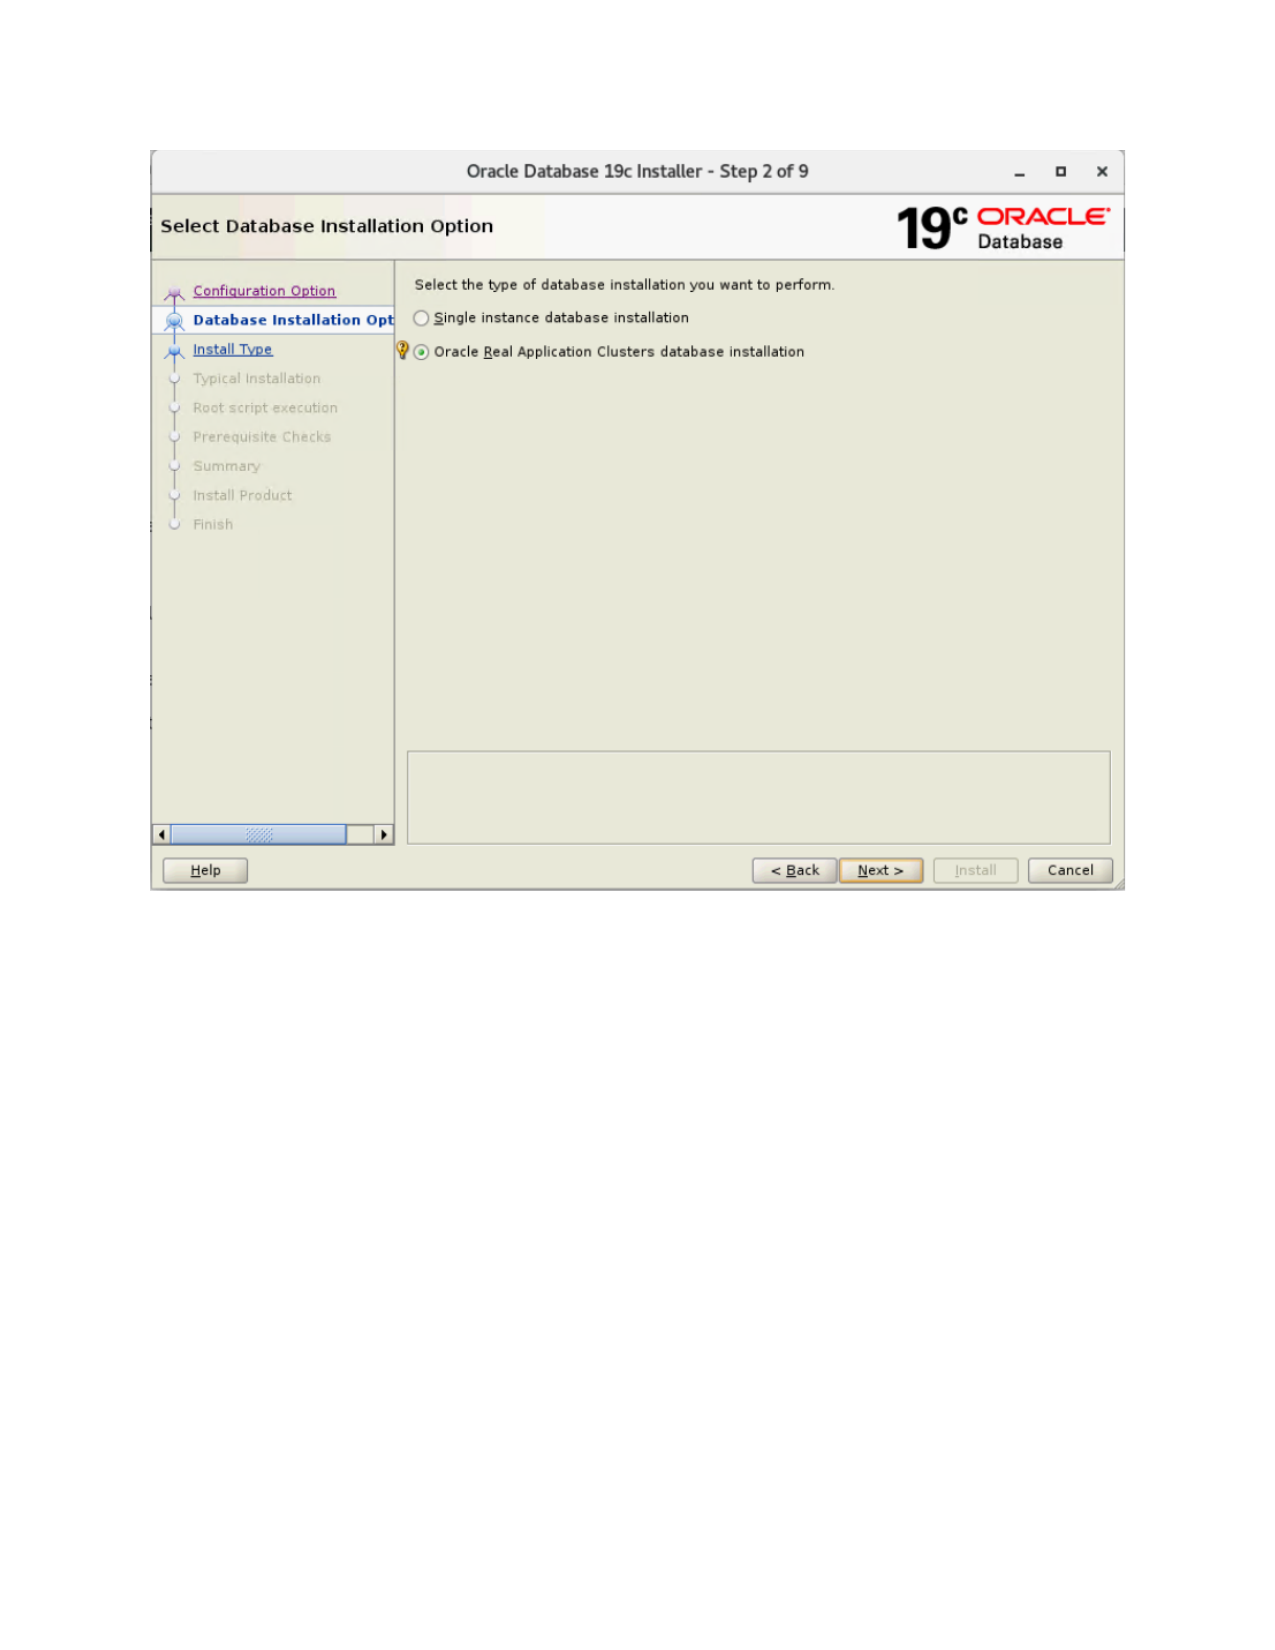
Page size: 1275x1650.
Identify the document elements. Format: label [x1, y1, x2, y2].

picture [150, 150, 1125, 891]
